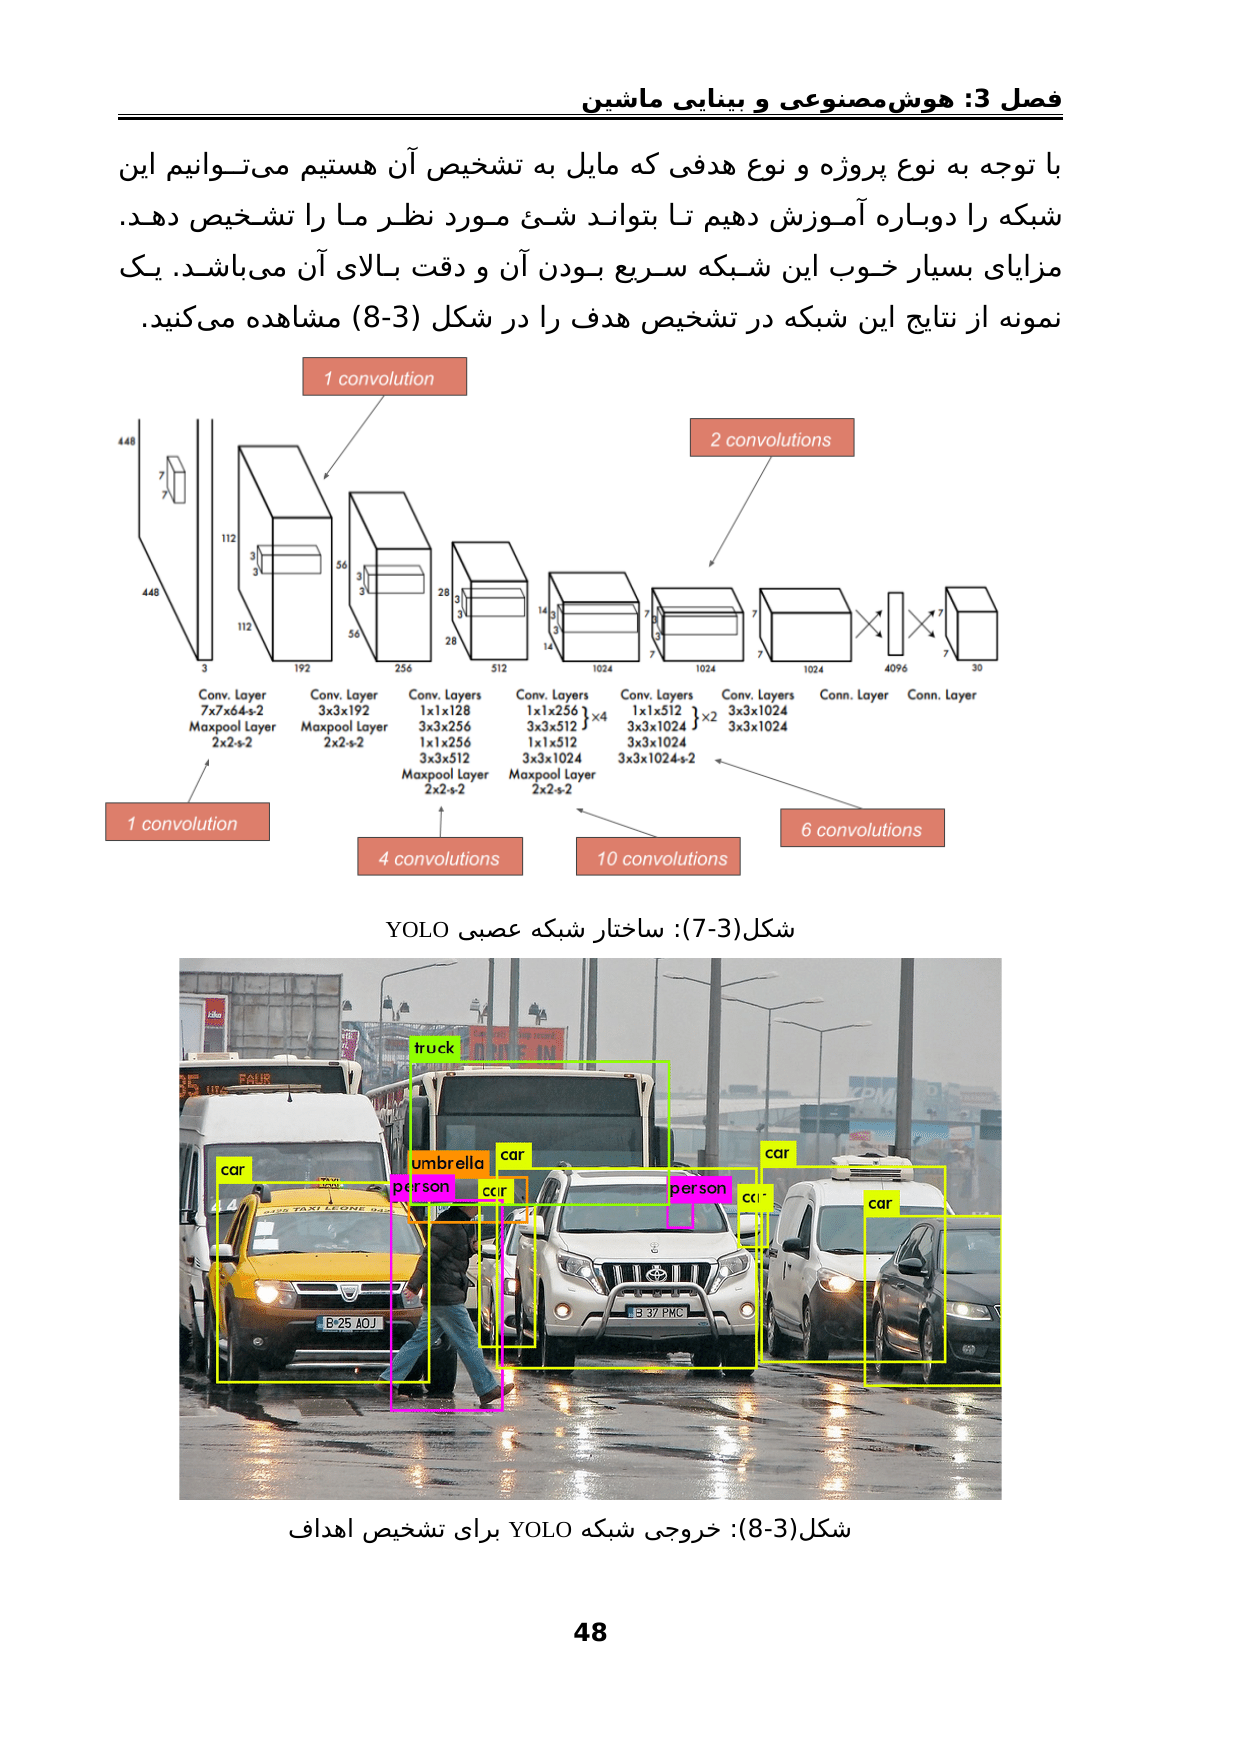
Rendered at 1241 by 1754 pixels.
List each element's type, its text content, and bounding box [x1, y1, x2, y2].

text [118, 148, 1063, 334]
text شکل(3-7): ساختار شبکه عصبی YOLO [118, 914, 1063, 943]
picture [179, 958, 1002, 1500]
text شکل(3-8): خروجی شبکه YOLO برای تشخیص اهداف [118, 1514, 1063, 1543]
picture [88, 351, 1063, 900]
